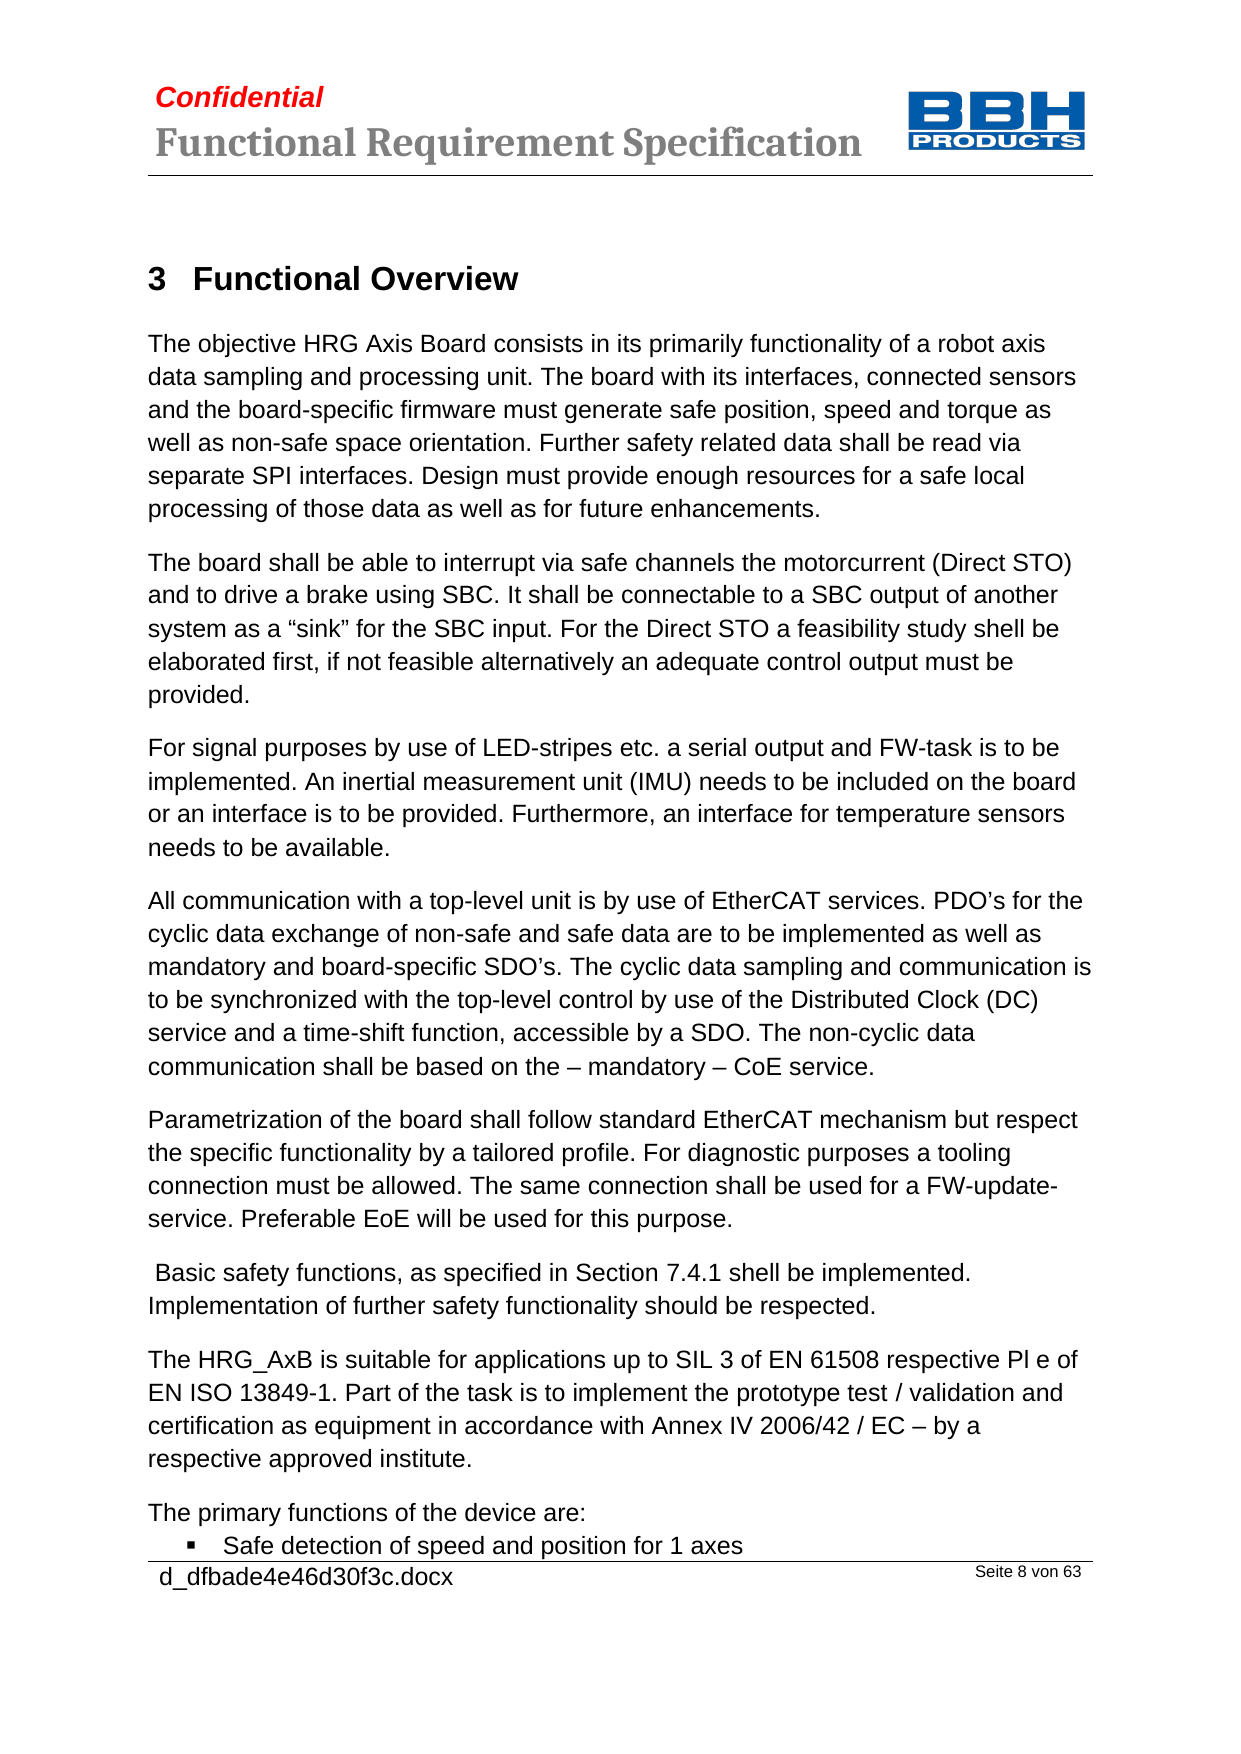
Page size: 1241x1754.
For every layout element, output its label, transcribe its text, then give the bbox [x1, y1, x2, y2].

text The HRG_AxB is suitable for applications up to SIL 3 of EN 61508 respective Pl e of EN ISO 13849-1. Part of the task is to implement the prototype test / validation and certification as equipment in accordance with Annex IV 2006/42 / EC – by a respective approved institute. [148, 1345, 1093, 1473]
text Basic safety functions, as specified in Section 7.4.1 shell be implemented. Implementation of further safety functionality should be respected. [148, 1258, 1093, 1320]
list Safe detection of speed and position for 1 axes [185, 1531, 1093, 1560]
subtitle Functional Overview [148, 259, 1093, 298]
text The board shall be able to interrupt via safe channels the motorcurrent (Direct STO) and to drive a brake using SBC. It shall be connectable to a SBC output of another system as a “sink” for the SBC input. For the Direct STO a feasibility study shell be elaborated first, if not feasible alternatively an adequate control output must be provided. [148, 547, 1093, 708]
picture [907, 90, 1086, 151]
text Parametrization of the board shall follow standard EtherCAT mechanism but respect the specific functionality by a tailored profile. For diagnostic purposes a tooling connection must be allowed. The same connection shall be used for a FW-update-service. Preferable EoE will be used for this purpose. [148, 1105, 1093, 1233]
text All communication with a top-level unit is by use of EtherCAT services. PDO’s for the cyclic data exchange of non-safe and safe data are to be implemented as well as mandatory and board-specific SDO’s. The cyclic data sampling and communication is to be synchronized with the top-level control by use of the Distributed Clock (DC) service and a time-shift function, accessible by a SDO. The non-cyclic data communication shall be based on the – mandatory – CoE service. [148, 886, 1093, 1080]
text For signal purposes by use of LED-stripes etc. a serial output and FW-task is to be implemented. An inertial measurement unit (IMU) needs to be included on the board or an interface is to be provided. Furthermore, an interface for temperature sensors needs to be available. [148, 733, 1093, 861]
text The primary functions of the device are: [148, 1498, 1093, 1527]
text The objective HRG Axis Board consists in its primarily functionality of a robot axis data sampling and processing unit. The board with its interfaces, connected sensors and the board-specific firmware must generate safe position, speed and torque as well as non-safe space orientation. Further safety related data shall be read via separate SPI interfaces. Design must provide enough resources for a safe local processing of those data as well as for future enhancements. [148, 328, 1093, 522]
